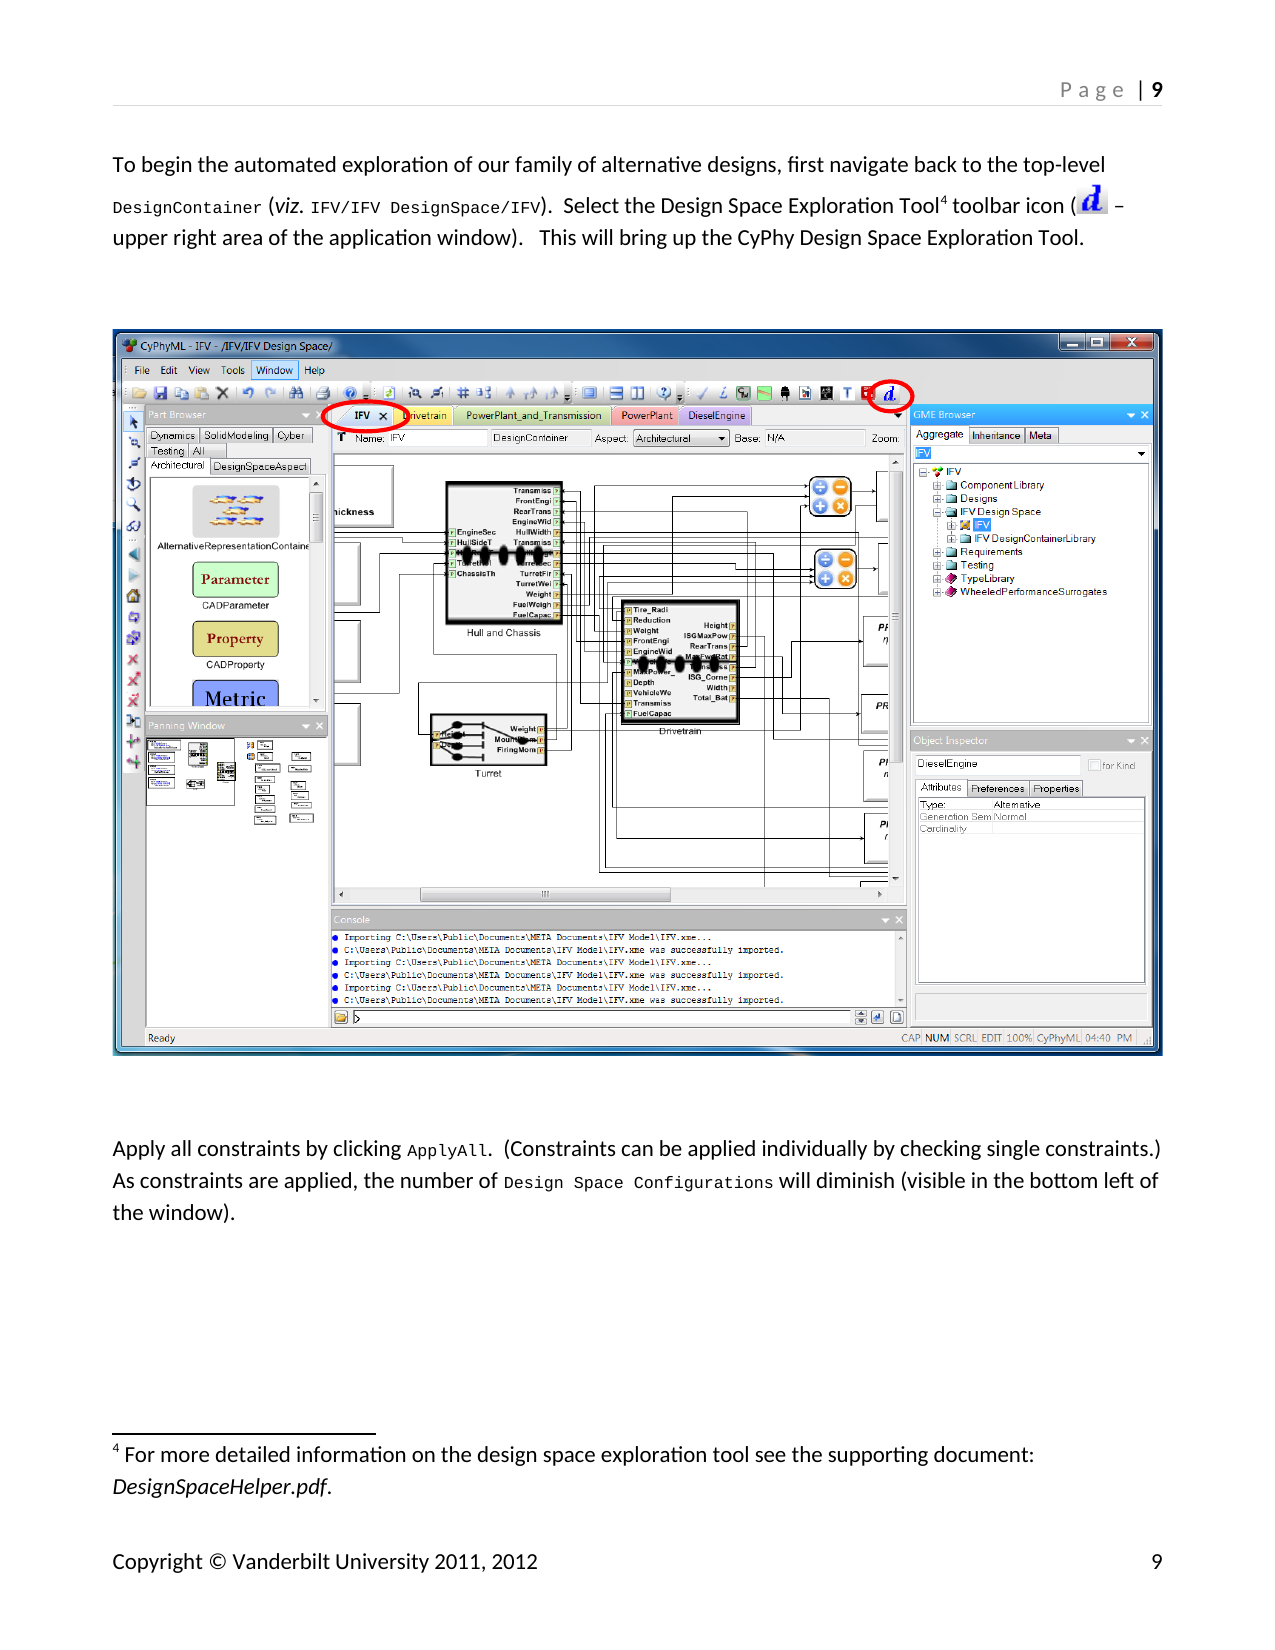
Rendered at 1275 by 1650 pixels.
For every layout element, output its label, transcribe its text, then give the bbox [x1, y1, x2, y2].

text Apply all constraints by clicking ApplyAll. (Constraints can be applied individually by checking single constraints.) As constraints are applied, the number of Design Space Configurations will diminish (visible in the bottom left of the window). [112, 1134, 1162, 1226]
picture [112, 329, 1163, 1056]
text To begin the automated exploration of our family of alternative designs, first navigate back to the top-level DesignContainer (viz. IFV/IFV DesignSpace/IFV). Select the Design Space Exploration Tool toolbar icon ( – upper right area of the application window). This will bring up the CyPhy Design Space Exploration Tool. [112, 150, 1162, 251]
picture [1076, 182, 1108, 214]
